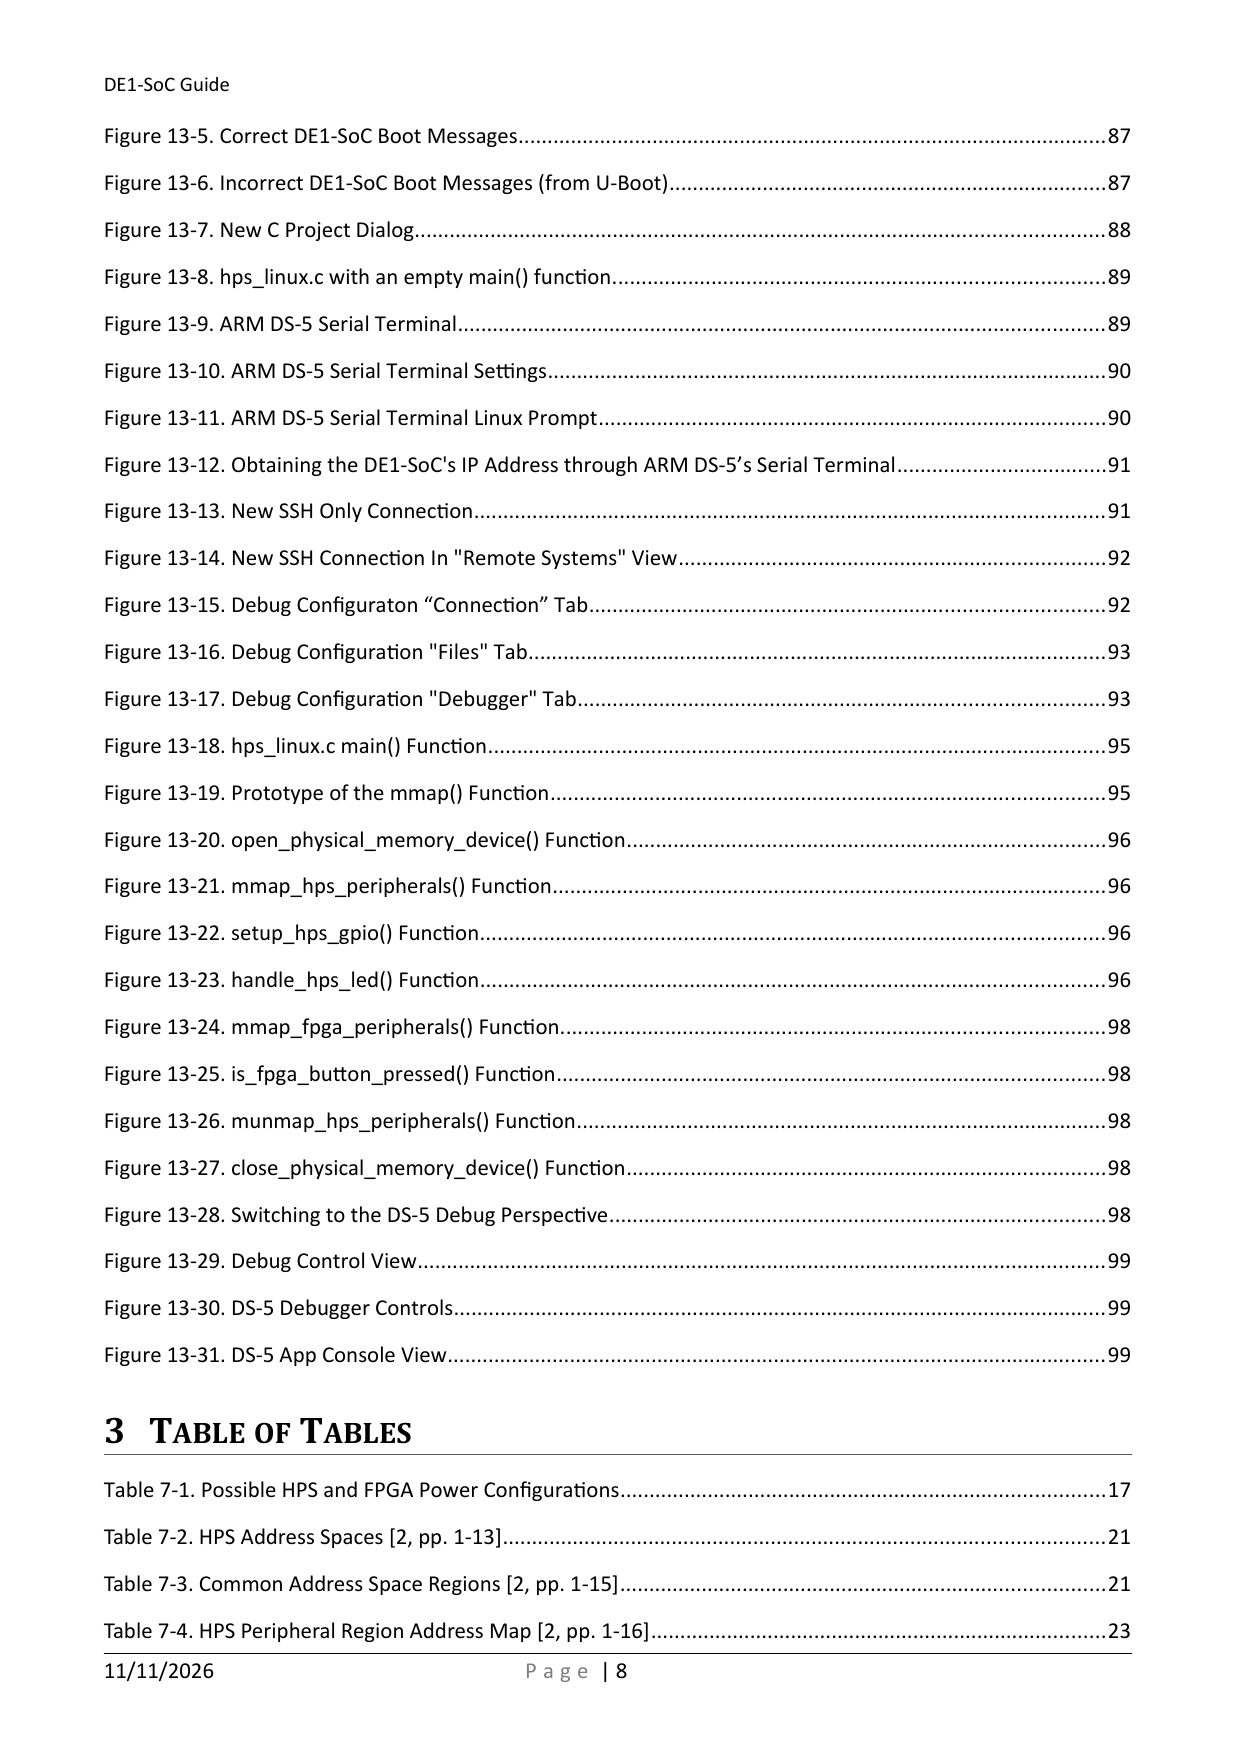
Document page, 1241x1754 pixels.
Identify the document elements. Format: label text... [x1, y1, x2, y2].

text Figure 13-19. Prototype of the mmap() Function 95 [103, 778, 1132, 806]
text Figure 13-23. handle_hps_led() Function 96 [103, 965, 1132, 993]
text Table 7-2. HPS Address Spaces [2, pp. 1-13] 21 [103, 1522, 1132, 1550]
text Figure 13-25. is_fpga_button_pressed() Function 98 [103, 1059, 1132, 1087]
text Figure 13-18. hps_linux.c main() Function 95 [103, 731, 1132, 759]
text Figure 13-12. Obtaining the DE1-SoC's IP Address through ARM DS-5’s Serial Terminal 91 [103, 450, 1132, 478]
text Figure 13-21. mmap_hps_peripherals() Function 96 [103, 872, 1132, 900]
text Table 7-1. Possible HPS and FPGA Power Configurations 17 [103, 1475, 1132, 1503]
text Figure 13-10. ARM DS-5 Serial Terminal Settings 90 [103, 356, 1132, 384]
text Figure 13-5. Correct DE1-SoC Boot Messages 87 [103, 122, 1132, 150]
subtitle Table of Tables [103, 1408, 1132, 1455]
text Figure 13-7. New C Project Dialog 88 [103, 215, 1132, 243]
text Figure 13-26. munmap_hps_peripherals() Function 98 [103, 1106, 1132, 1134]
text Figure 13-13. New SSH Only Connection 91 [103, 497, 1132, 525]
text Figure 13-31. DS-5 App Console View 99 [103, 1340, 1132, 1368]
text Table 7-3. Common Address Space Regions [2, pp. 1-15] 21 [103, 1569, 1132, 1597]
text Figure 13-27. close_physical_memory_device() Function 98 [103, 1153, 1132, 1181]
text Figure 13-30. DS-5 Debugger Controls 99 [103, 1293, 1132, 1322]
text Figure 13-24. mmap_fpga_peripherals() Function. 98 [103, 1012, 1132, 1040]
text Figure 13-29. Debug Control View 99 [103, 1247, 1132, 1275]
text Table 7-4. HPS Peripheral Region Address Map [2, pp. 1-16] 23 [103, 1616, 1132, 1644]
text Figure 13-14. New SSH Connection In "Remote Systems" View 92 [103, 543, 1132, 572]
text Figure 13-20. open_physical_memory_device() Function 96 [103, 825, 1132, 853]
text Figure 13-22. setup_hps_gpio() Function 96 [103, 918, 1132, 947]
text Figure 13-8. hps_linux.c with an empty main() function. 89 [103, 262, 1132, 290]
text Figure 13-6. Incorrect DE1-SoC Boot Messages (from U-Boot) 87 [103, 168, 1132, 197]
text Figure 13-9. ARM DS-5 Serial Terminal 89 [103, 309, 1132, 337]
text Figure 13-15. Debug Configuraton “Connection” Tab 92 [103, 590, 1132, 618]
text Figure 13-28. Switching to the DS-5 Debug Perspective 98 [103, 1200, 1132, 1228]
text Figure 13-11. ARM DS-5 Serial Terminal Linux Prompt 90 [103, 403, 1132, 431]
text Figure 13-16. Debug Configuration "Files" Tab 93 [103, 637, 1132, 665]
text Figure 13-17. Debug Configuration "Debugger" Tab 93 [103, 684, 1132, 712]
